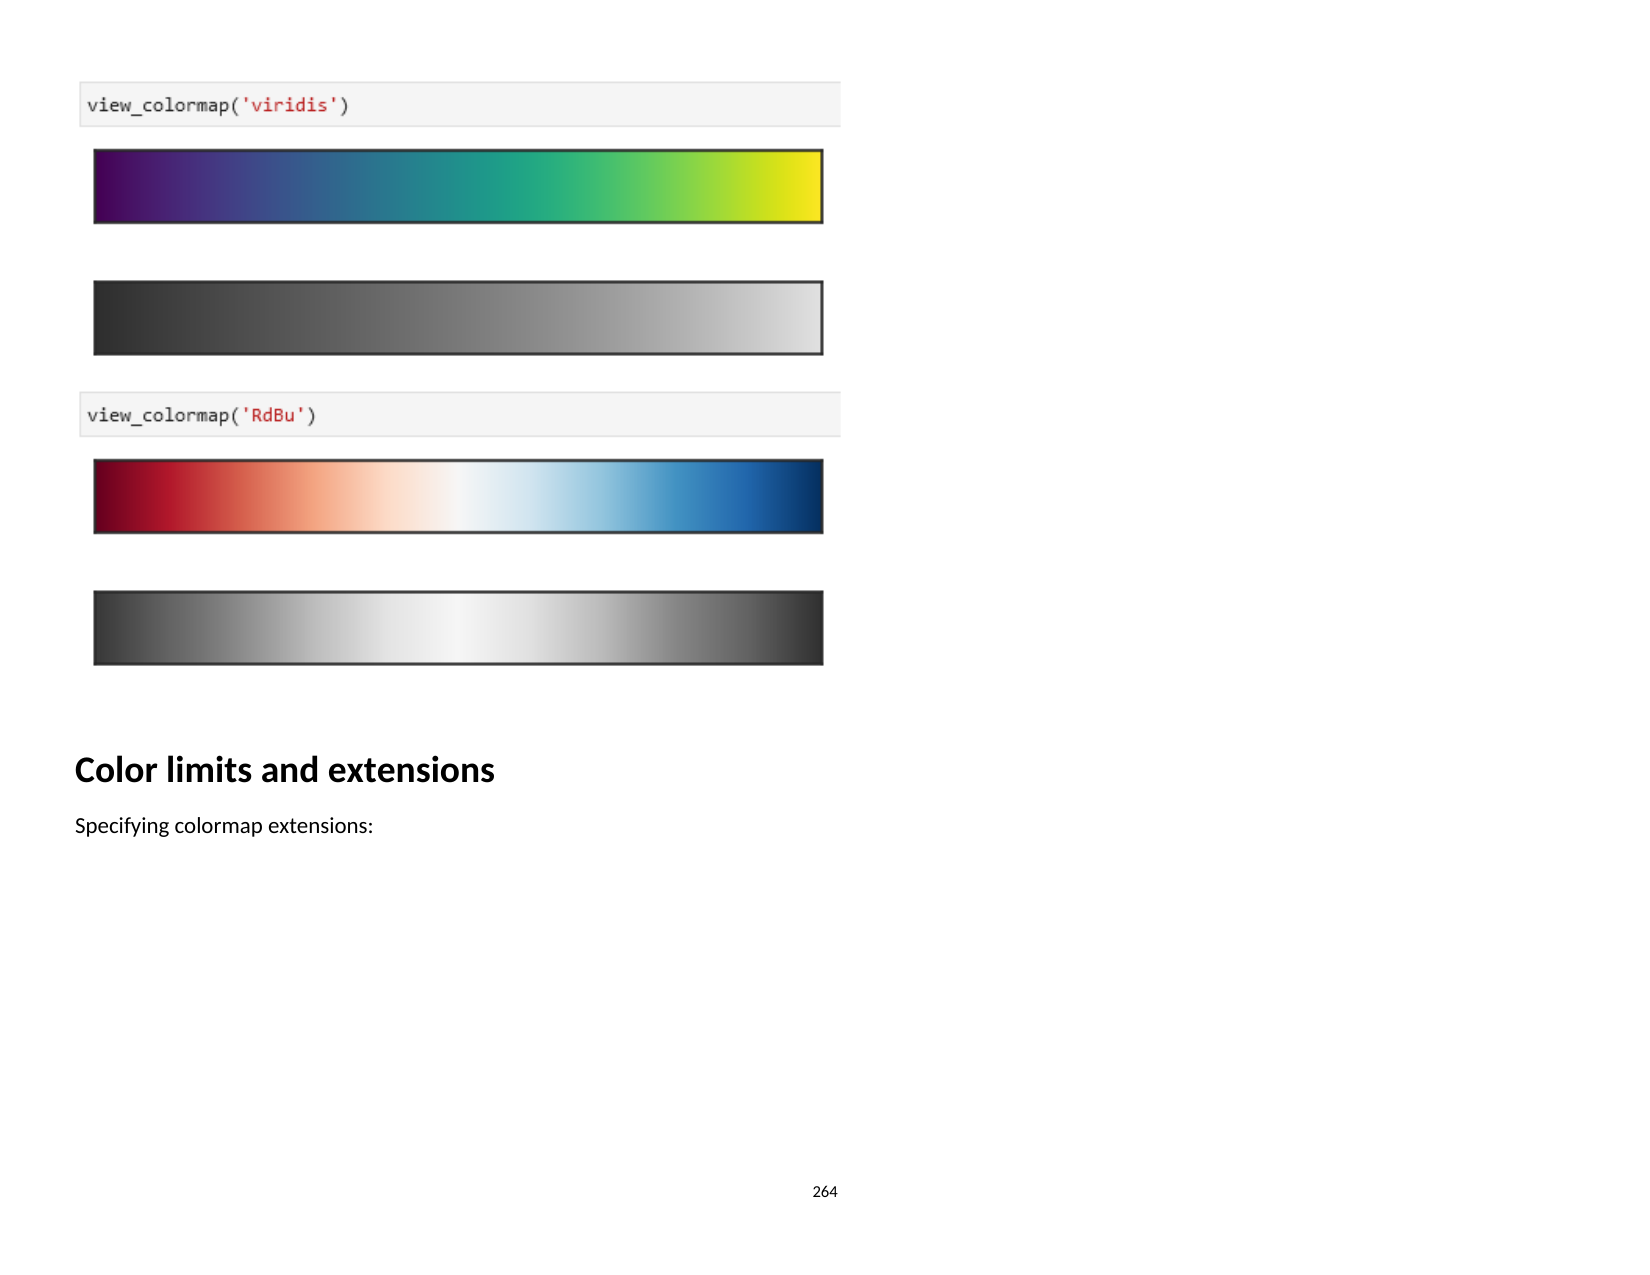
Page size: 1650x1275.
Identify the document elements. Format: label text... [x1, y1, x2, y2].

text Color limits and extensions [75, 746, 1575, 791]
text Specifying colormap extensions: [75, 812, 1575, 840]
picture [75, 75, 841, 680]
